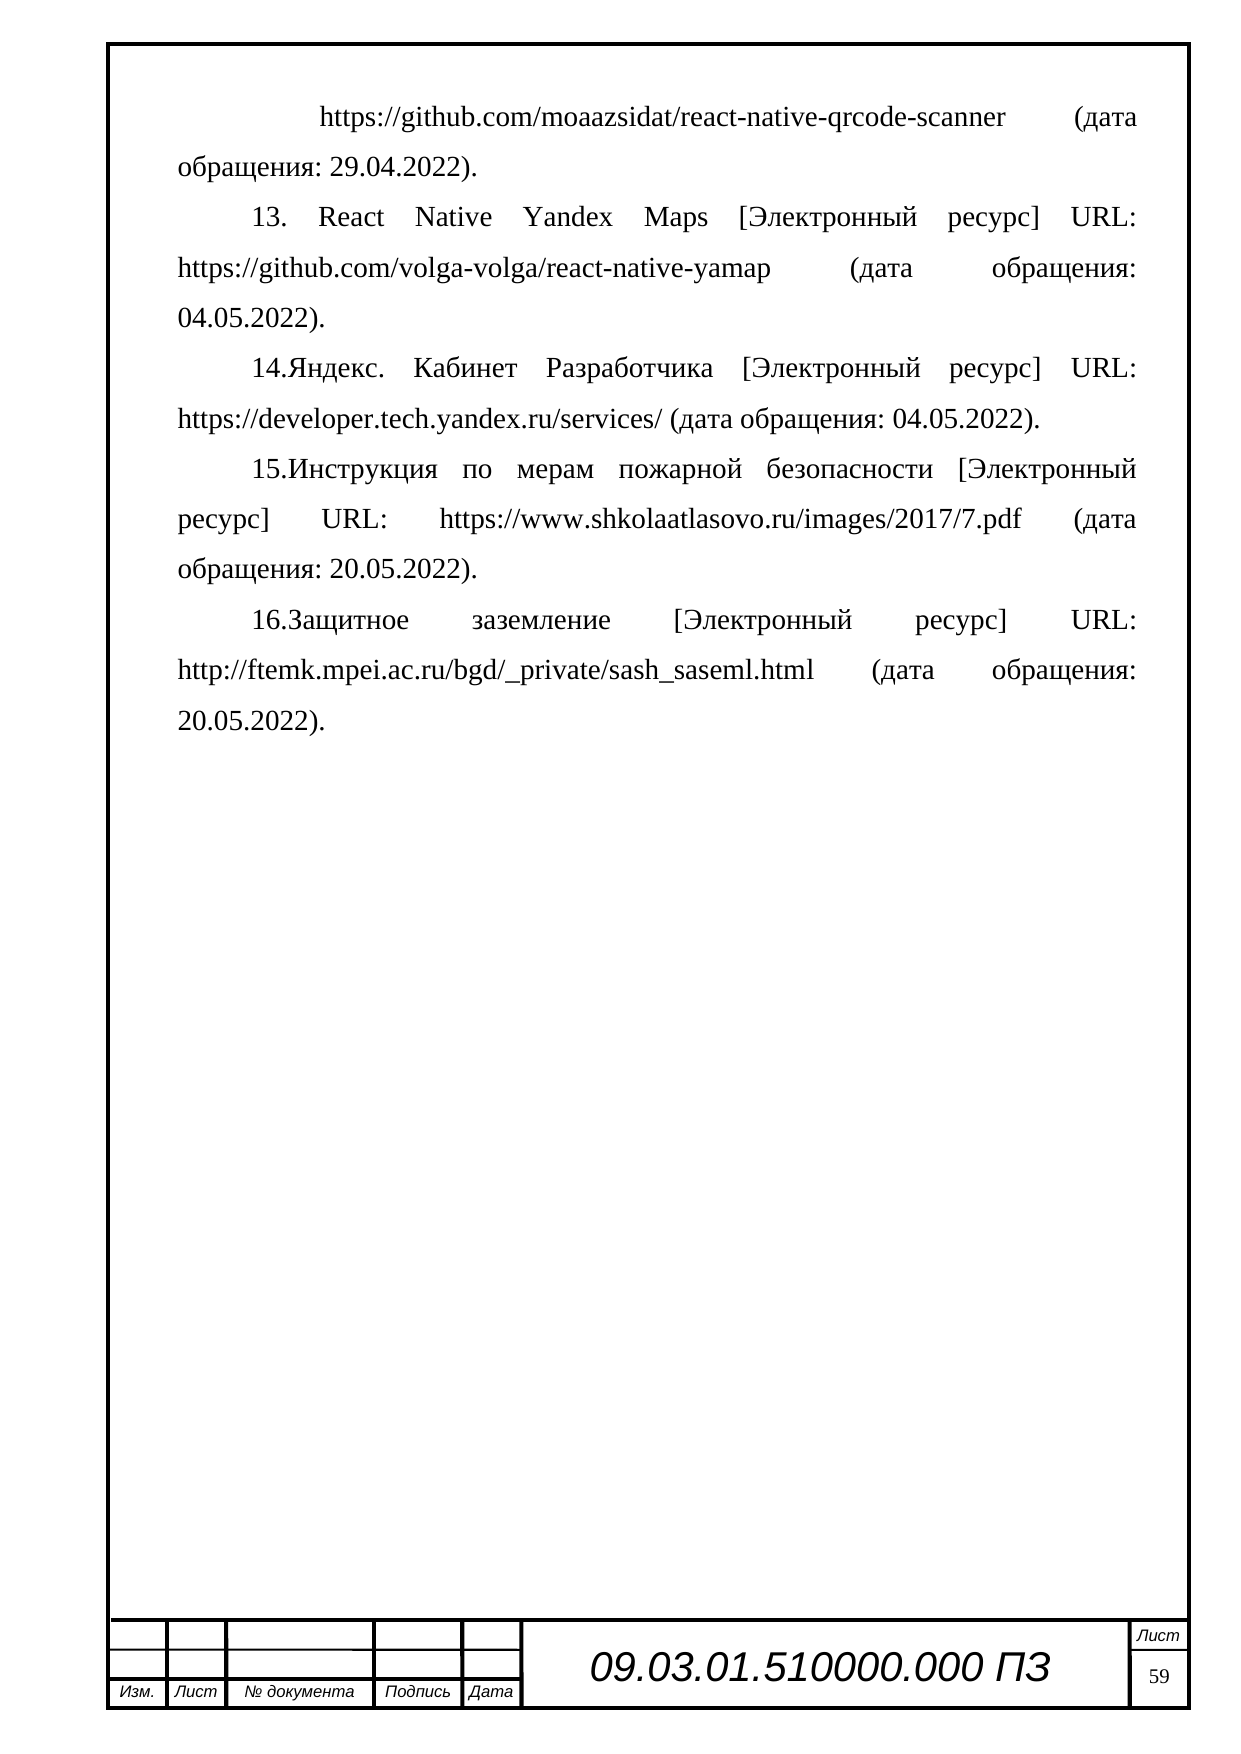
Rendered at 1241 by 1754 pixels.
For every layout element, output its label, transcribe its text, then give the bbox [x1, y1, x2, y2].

list Инструкция по мерам пожарной безопасности [Электронный ресурс] URL: https://www.shkolaatlasovo.ru/images/2017/7.pdf (дата обращения: 20.05.2022). [177, 451, 1137, 585]
list React Native Yandex Maps [Электронный ресурс] URL: https://github.com/volga-volga/react-native-yamap (дата обращения: 04.05.2022). [177, 199, 1137, 334]
list Защитное заземление [Электронный ресурс] URL: http://ftemk.mpei.ac.ru/bgd/_private/sash_saseml.html (дата обращения: 20.05.2022). [177, 602, 1137, 736]
list Яндекс. Кабинет Разработчика [Электронный ресурс] URL: https://developer.tech.yandex.ru/services/ (дата обращения: 04.05.2022). [177, 350, 1137, 434]
list https://github.com/moaazsidat/react-native-qrcode-scanner (дата обращения: 29.04.2022). [177, 99, 1137, 183]
